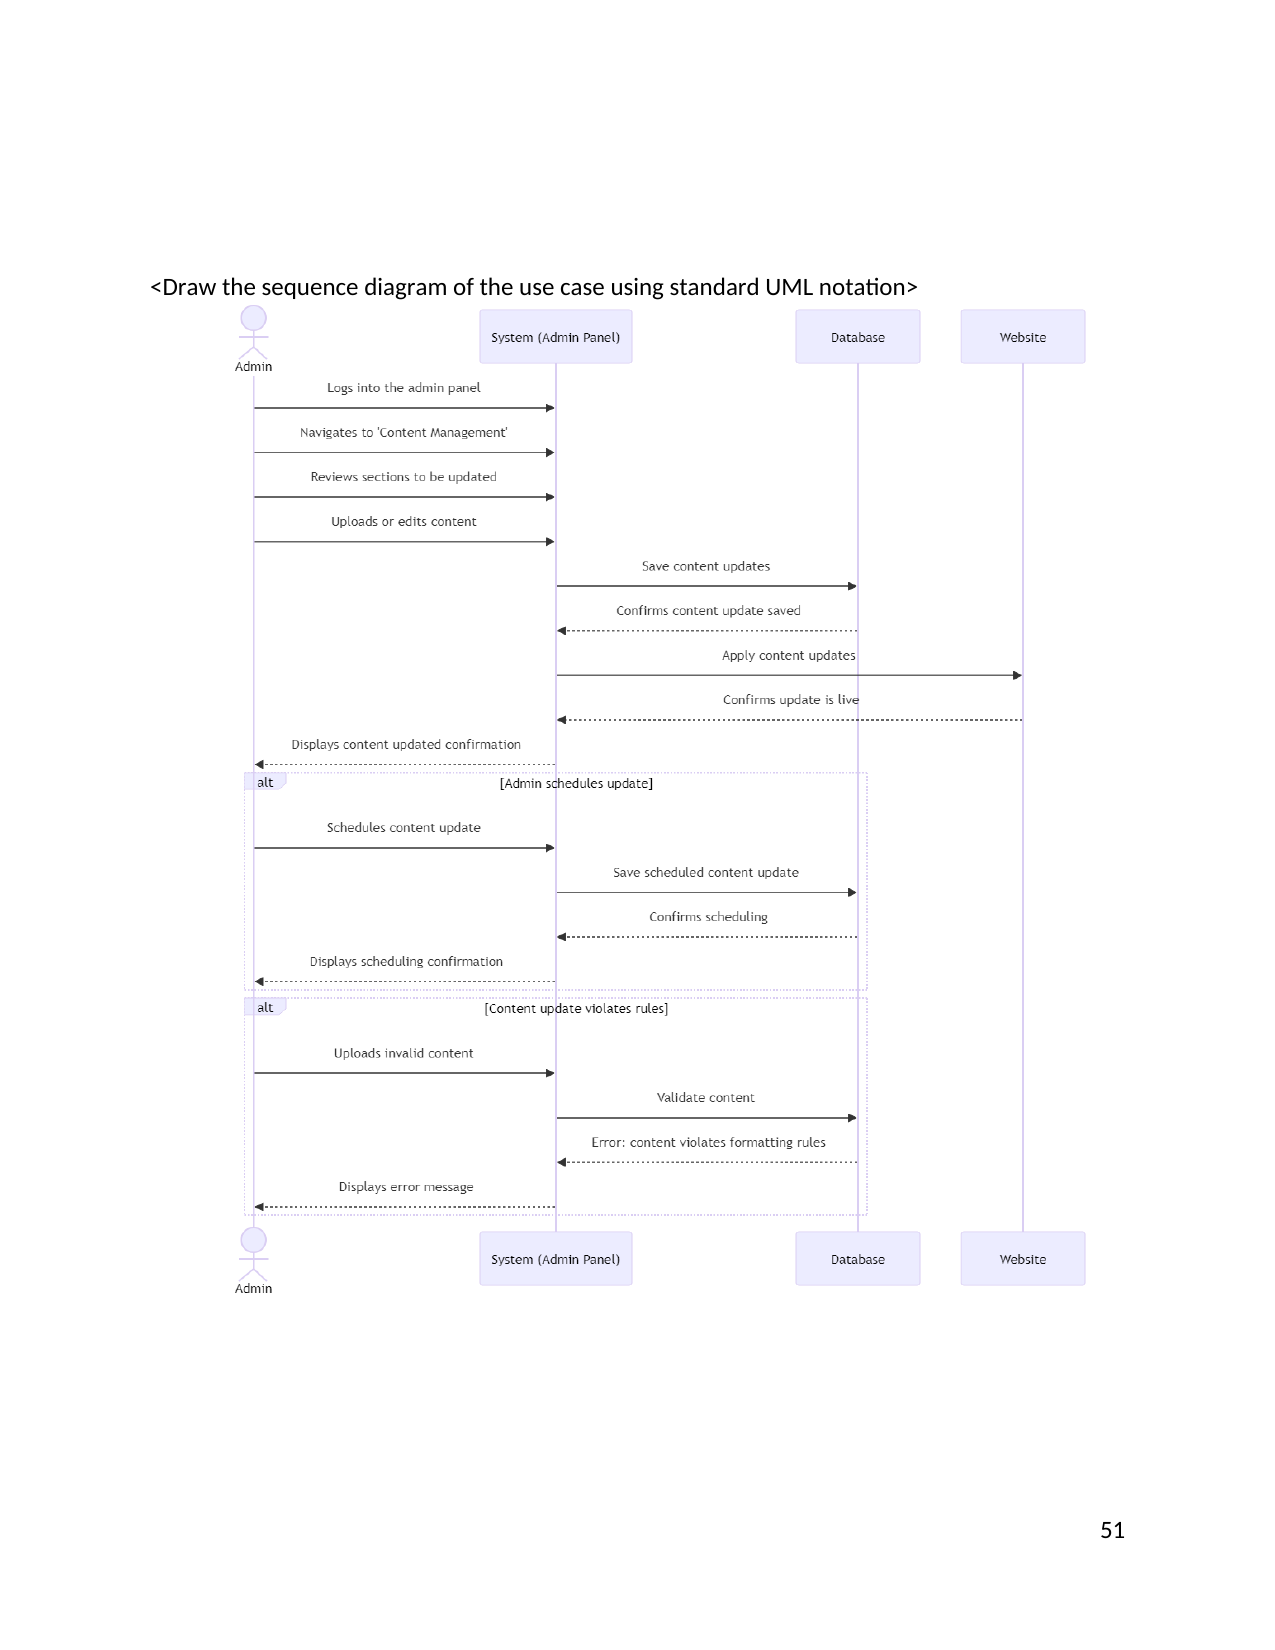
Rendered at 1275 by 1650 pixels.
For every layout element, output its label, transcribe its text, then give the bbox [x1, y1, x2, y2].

picture [150, 301, 1125, 1294]
text <Draw the sequence diagram of the use case using standard UML notation> [150, 271, 1125, 301]
